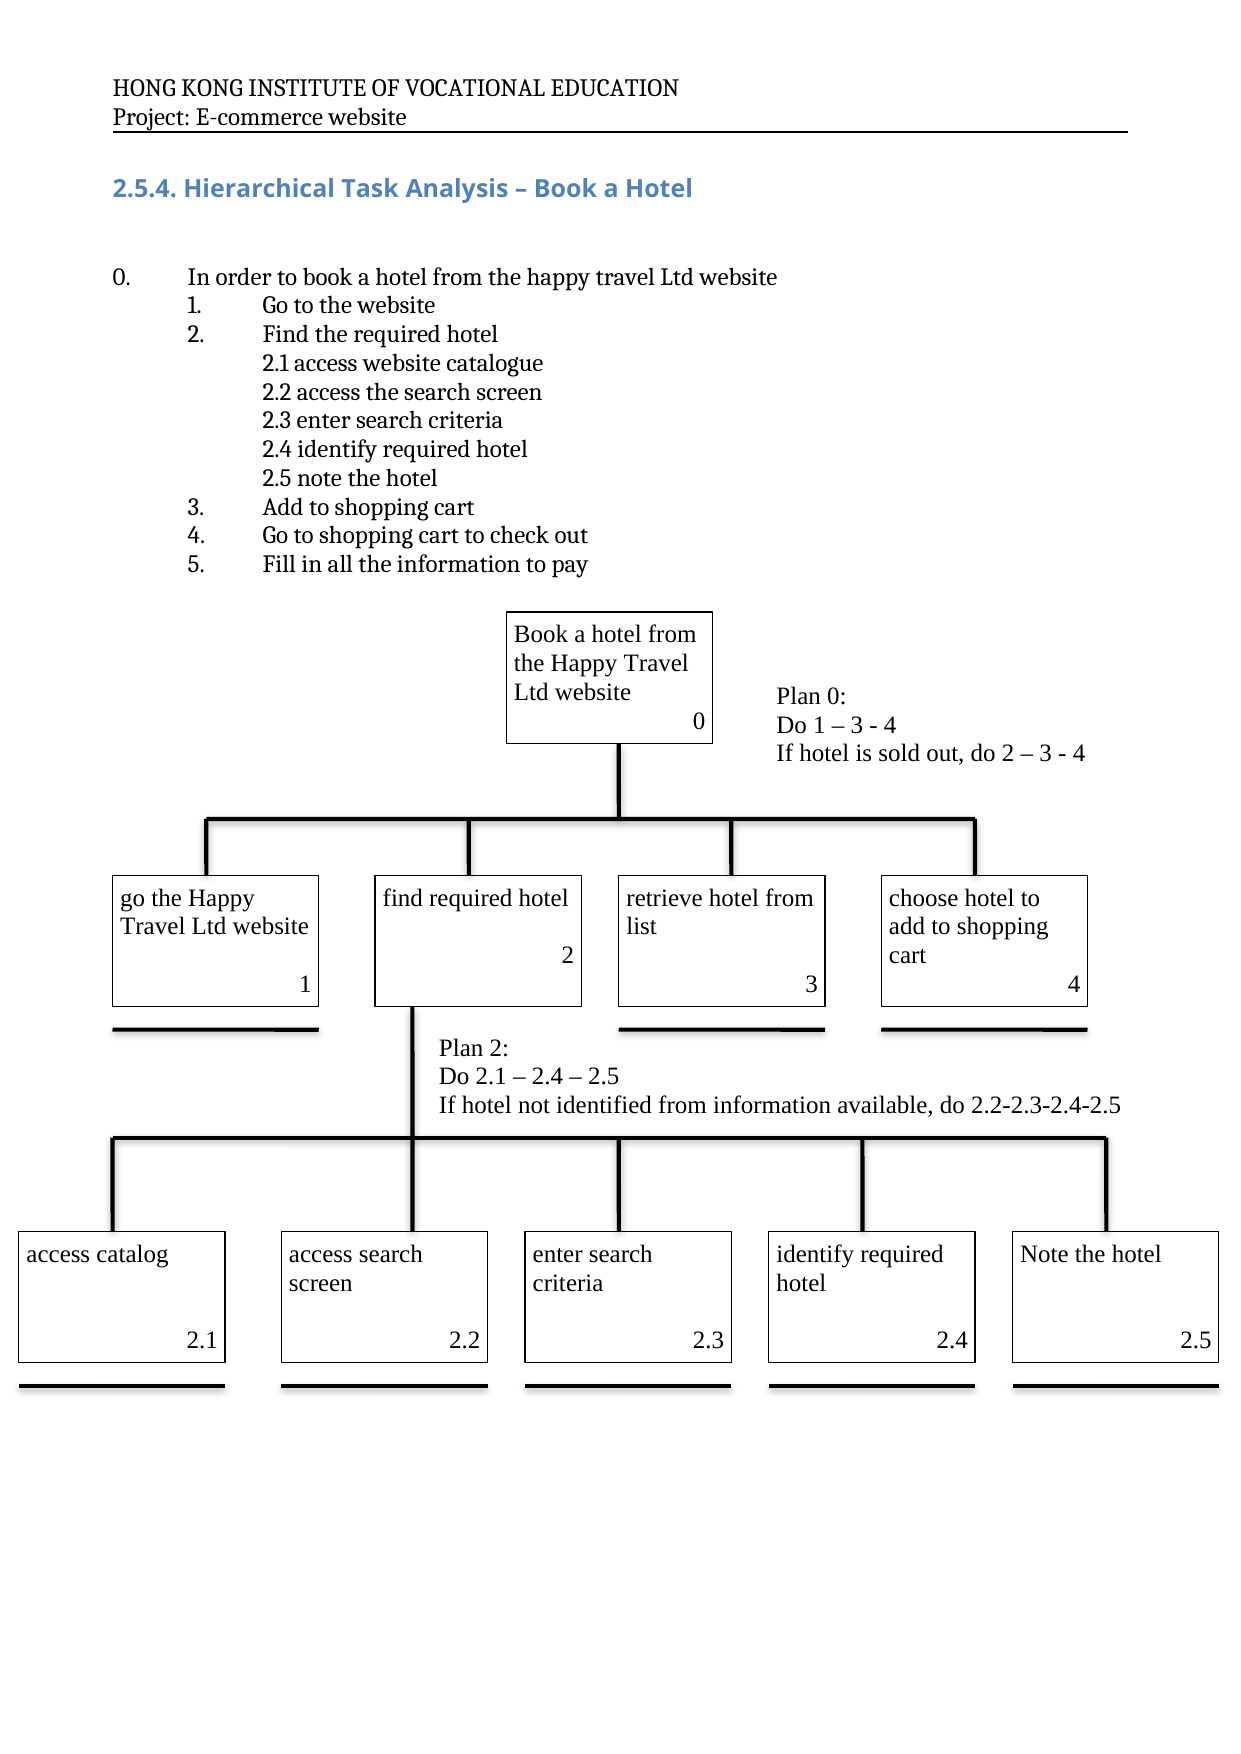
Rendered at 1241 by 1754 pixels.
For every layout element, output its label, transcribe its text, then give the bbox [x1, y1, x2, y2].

text 2.4 identify required hotel [112, 435, 1128, 464]
text 2.2 access the search screen [112, 377, 1128, 406]
text 1. Go to the website [112, 291, 1128, 320]
text 3. Add to shopping cart [112, 492, 1128, 521]
subtitle 2.5.4. Hierarchical Task Analysis – Book a Hotel [112, 171, 1128, 205]
text 4. Go to shopping cart to check out [112, 521, 1128, 550]
text 2.1 access website catalogue [112, 349, 1128, 377]
text 2.3 enter search criteria [112, 406, 1128, 435]
text 0. In order to book a hotel from the happy travel Ltd website [112, 262, 1128, 291]
text 5. Fill in all the information to pay [112, 550, 1128, 579]
text 2. Find the required hotel [112, 320, 1128, 349]
text 2.5 note the hotel [112, 464, 1128, 492]
